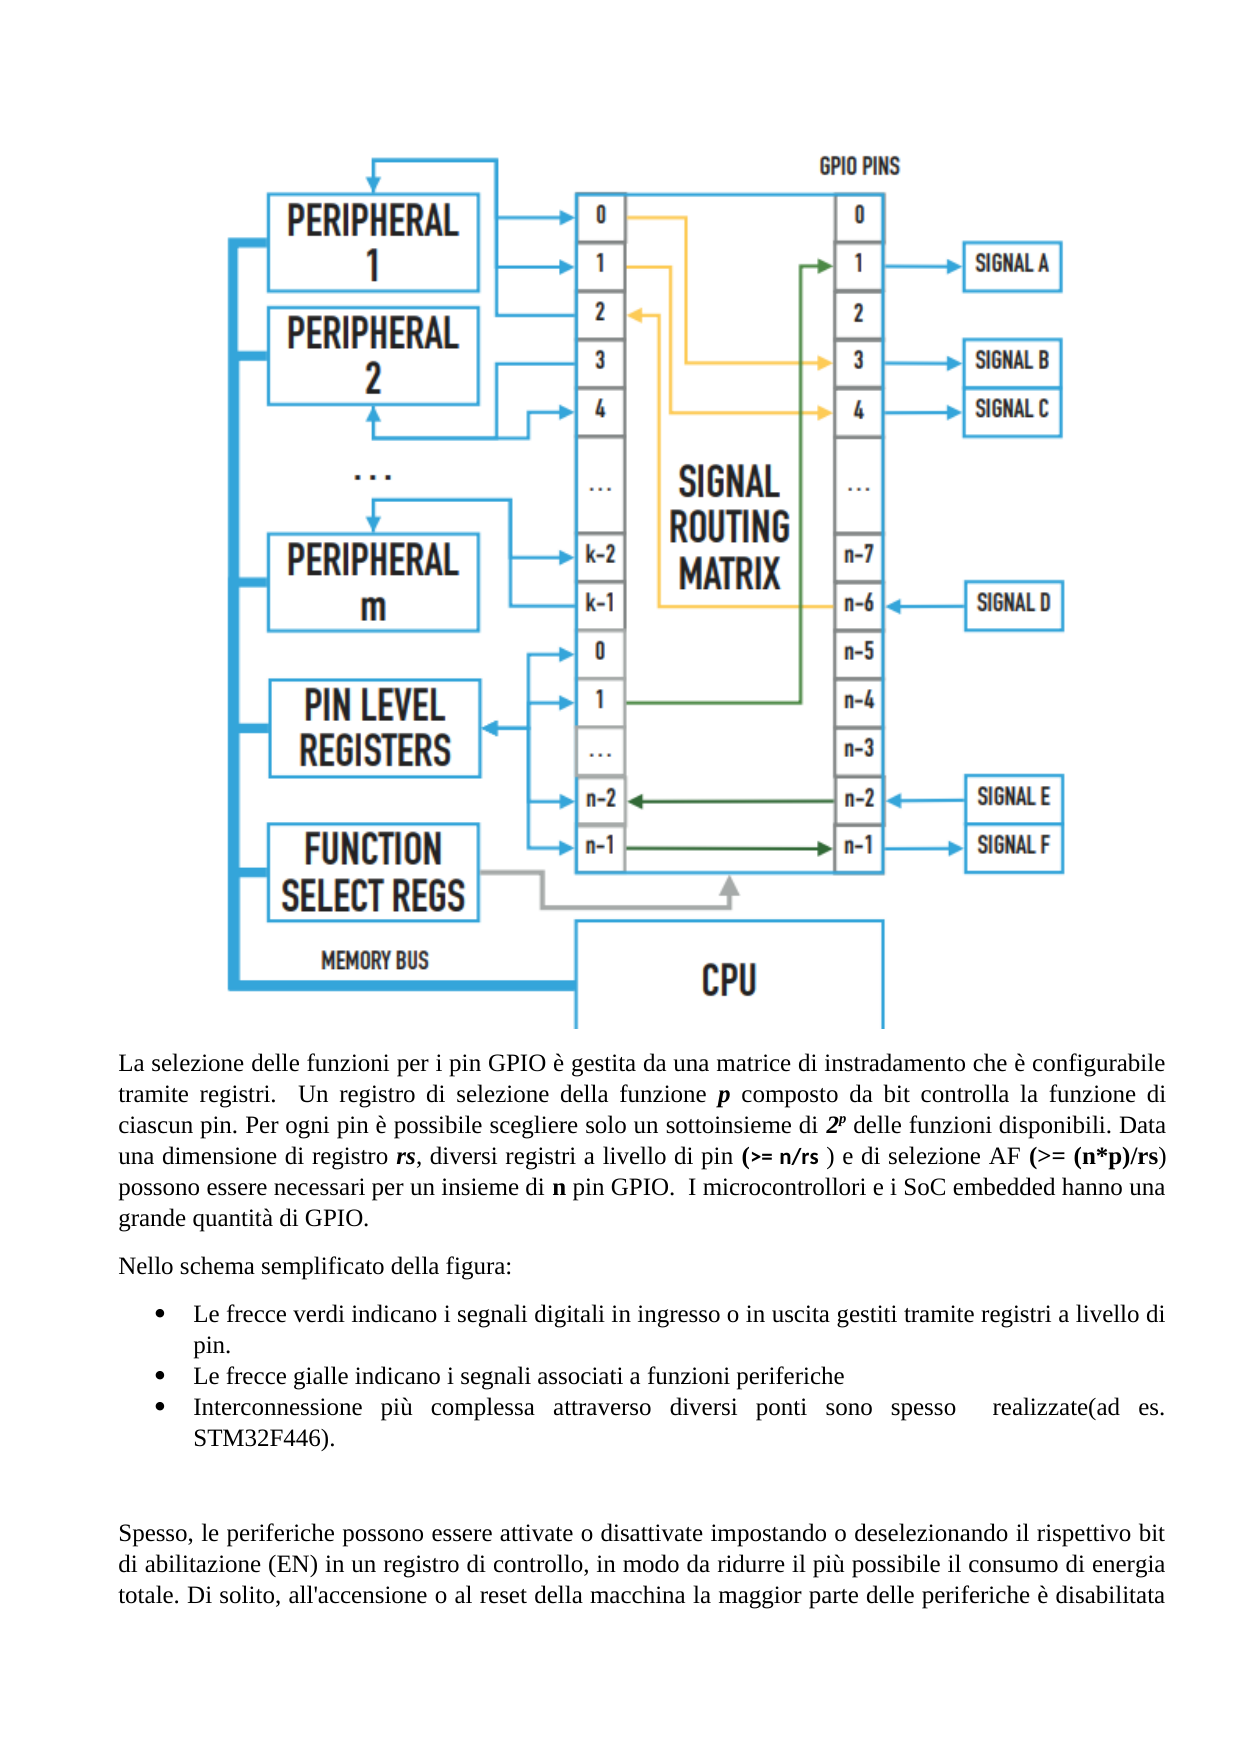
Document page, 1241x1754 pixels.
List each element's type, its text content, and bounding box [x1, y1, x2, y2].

list Le frecce gialle indicano i segnali associati a funzioni periferiche [156, 1361, 1167, 1389]
text Nello schema semplificato della figura: [118, 1251, 1167, 1280]
list Le frecce verdi indicano i segnali digitali in ingresso o in uscita gestiti tramite registri a livello di pin. [156, 1299, 1167, 1358]
list Interconnessione più complessa attraverso diversi ponti sono spesso realizzate(ad es. STM32F446). [156, 1392, 1167, 1452]
picture [200, 147, 1085, 1029]
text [118, 1518, 1167, 1609]
text La selezione delle funzioni per i pin GPIO è gestita da una matrice di instradamento che è configurabile tramite registri. Un registro di selezione della funzione p composto da bit controlla la funzione di ciascun pin. Per ogni pin è possibile scegliere solo un sottoinsieme di 2p delle funzioni disponibili. Data una dimensione di registro rs, diversi registri a livello di pin (>= n/rs ) e di selezione AF (>= (n*p)/rs) possono essere necessari per un insieme di n pin GPIO. I microcontrollori e i SoC embedded hanno una grande quantità di GPIO. [118, 1048, 1167, 1232]
